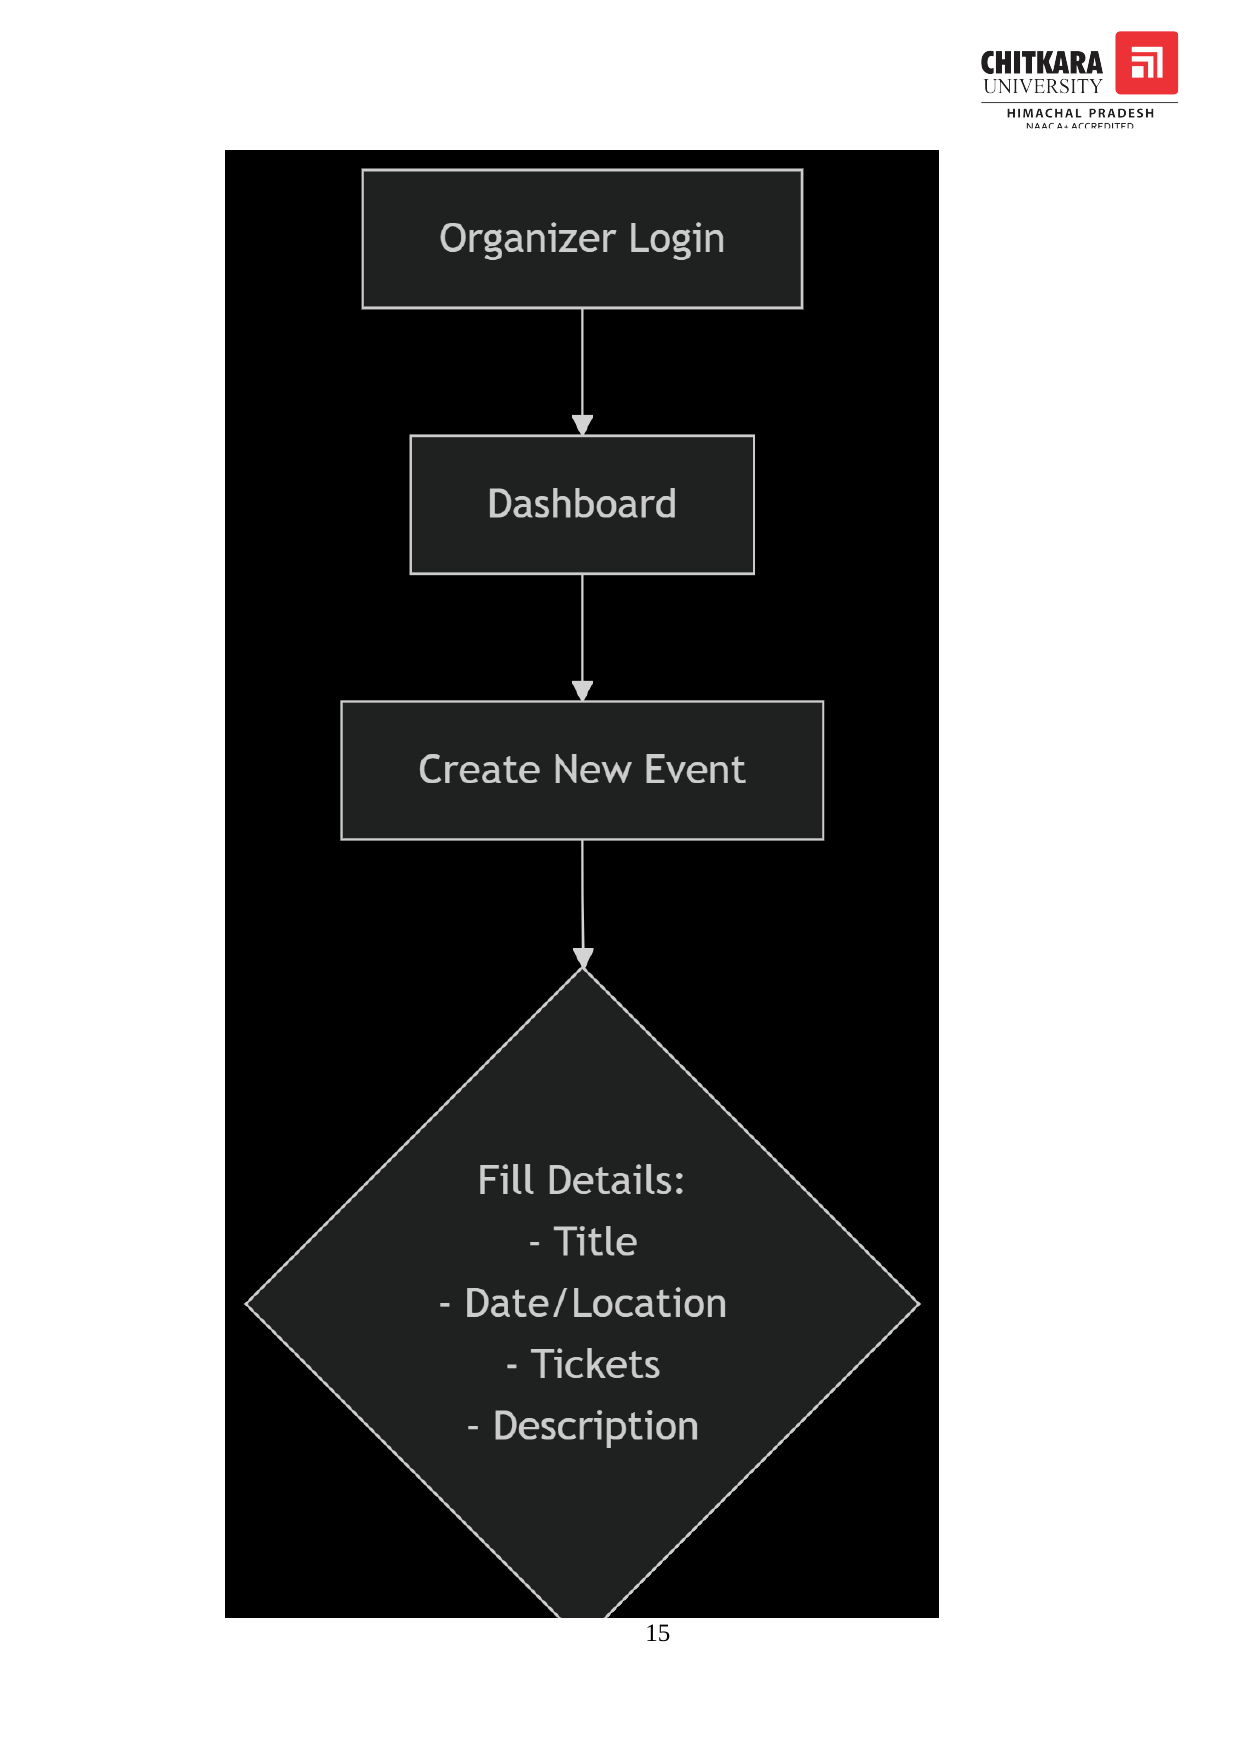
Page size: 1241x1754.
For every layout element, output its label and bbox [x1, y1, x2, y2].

picture [981, 31, 1179, 128]
picture [225, 150, 939, 1618]
